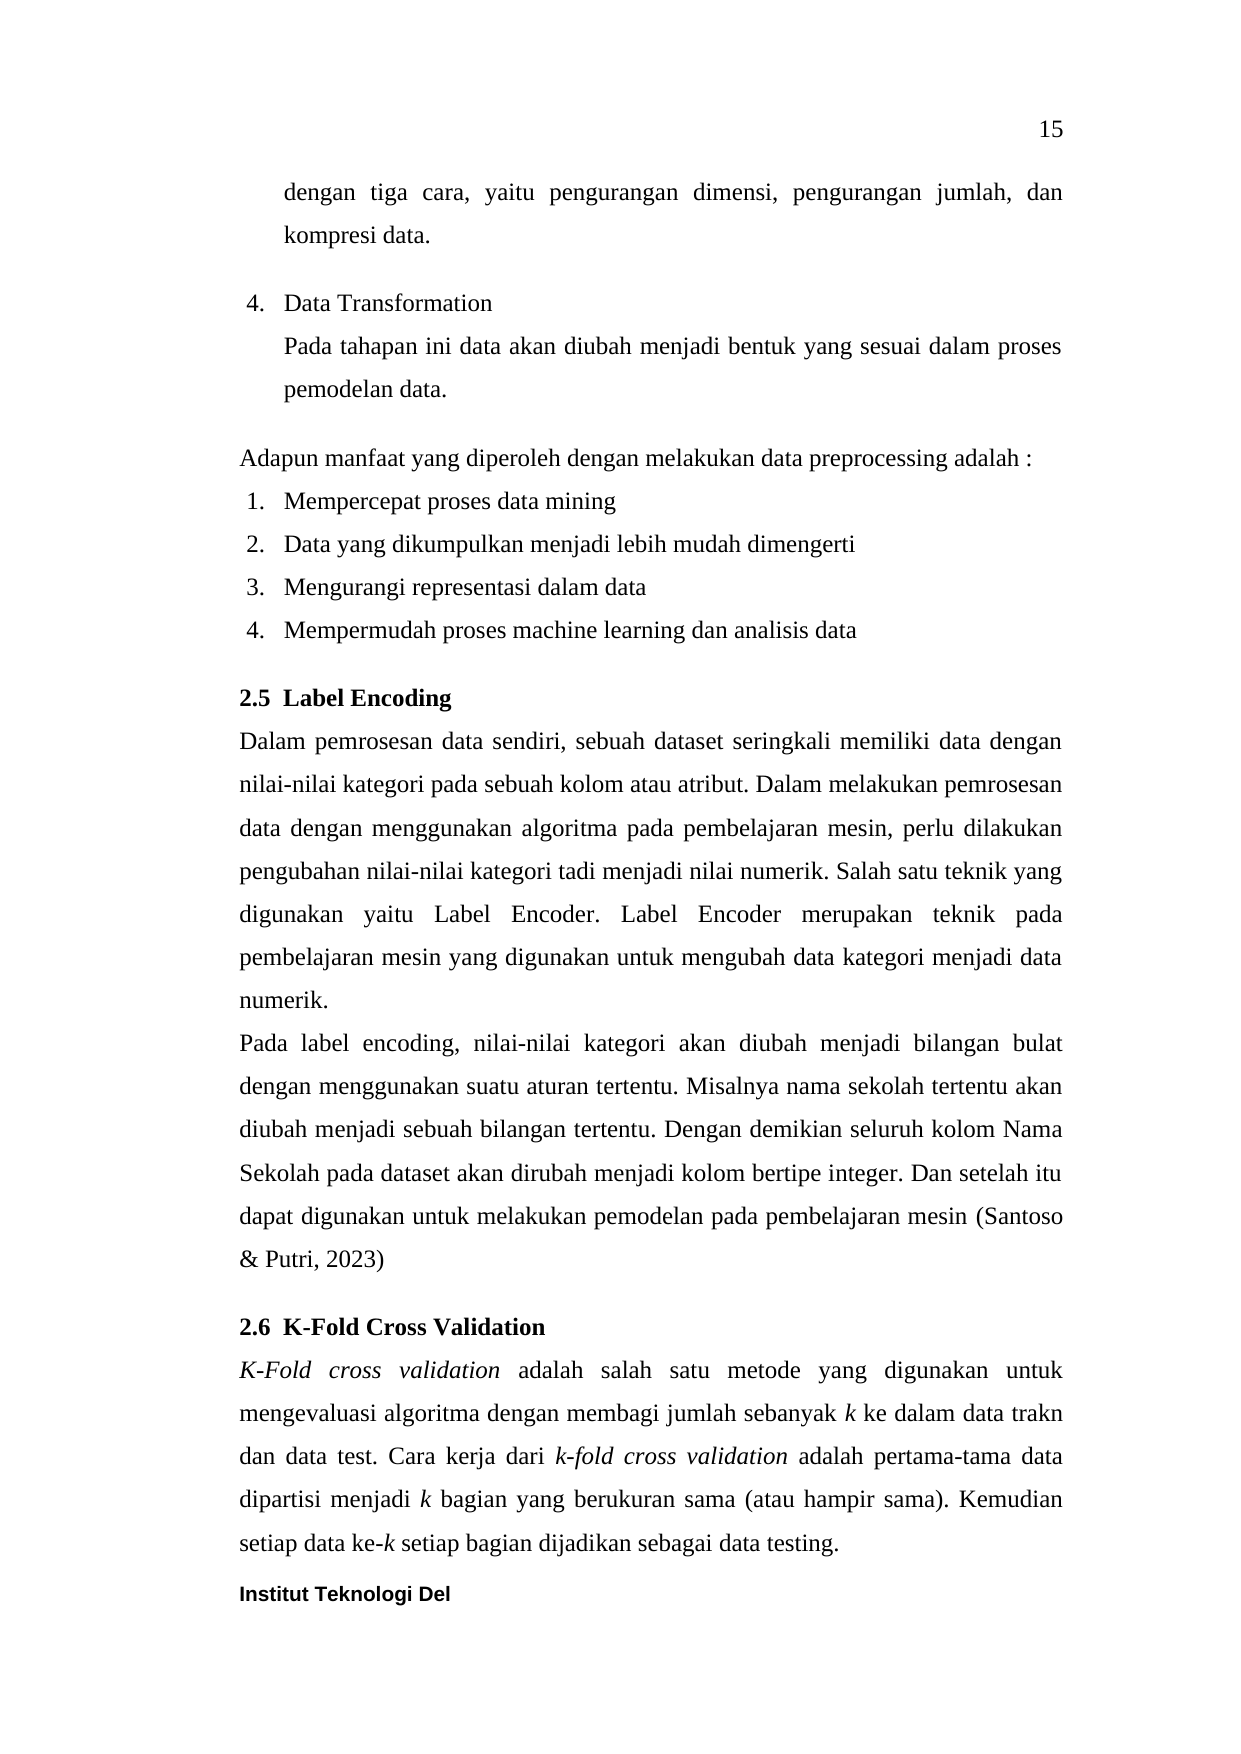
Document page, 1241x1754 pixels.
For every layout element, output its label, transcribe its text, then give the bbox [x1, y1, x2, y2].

text Dalam pemrosesan data sendiri, sebuah dataset seringkali memiliki data dengan nilai-nilai kategori pada sebuah kolom atau atribut. Dalam melakukan pemrosesan data dengan menggunakan algoritma pada pembelajaran mesin, perlu dilakukan pengubahan nilai-nilai kategori tadi menjadi nilai numerik. Salah satu teknik yang digunakan yaitu Label Encoder. Label Encoder merupakan teknik pada pembelajaran mesin yang digunakan untuk mengubah data kategori menjadi data numerik. [239, 726, 1063, 1014]
list Data yang dikumpulkan menjadi lebih mudah dimengerti [246, 529, 1063, 558]
subtitle 2.6 K-Fold Cross Validation [239, 1312, 1063, 1341]
text Pada label encoding, nilai-nilai kategori akan diubah menjadi bilangan bulat dengan menggunakan suatu aturan tertentu. Misalnya nama sekolah tertentu akan diubah menjadi sebuah bilangan tertentu. Dengan demikian seluruh kolom Nama Sekolah pada dataset akan dirubah menjadi kolom bertipe integer. Dan setelah itu dapat digunakan untuk melakukan pemodelan pada pembelajaran mesin (Santoso & Putri, 2023) [239, 1028, 1063, 1273]
list Mempercepat proses data mining [246, 486, 1063, 514]
text Pada tahapan ini data akan diubah menjadi bentuk yang sesuai dalam proses pemodelan data. [283, 331, 1063, 403]
list Data Transformation [246, 288, 1063, 317]
list Mengurangi representasi dalam data [246, 572, 1063, 601]
text Adapun manfaat yang diperoleh dengan melakukan data preprocessing adalah : [239, 443, 1063, 471]
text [283, 177, 1063, 249]
list Mempermudah proses machine learning dan analisis data [246, 615, 1063, 644]
subtitle 2.5 Label Encoding [239, 683, 1063, 712]
text K-Fold cross validation adalah salah satu metode yang digunakan untuk mengevaluasi algoritma dengan membagi jumlah sebanyak k ke dalam data trakn dan data test. Cara kerja dari k-fold cross validation adalah pertama-tama data dipartisi menjadi k bagian yang berukuran sama (atau hampir sama). Kemudian setiap data ke-k setiap bagian dijadikan sebagai data testing. [239, 1355, 1063, 1556]
